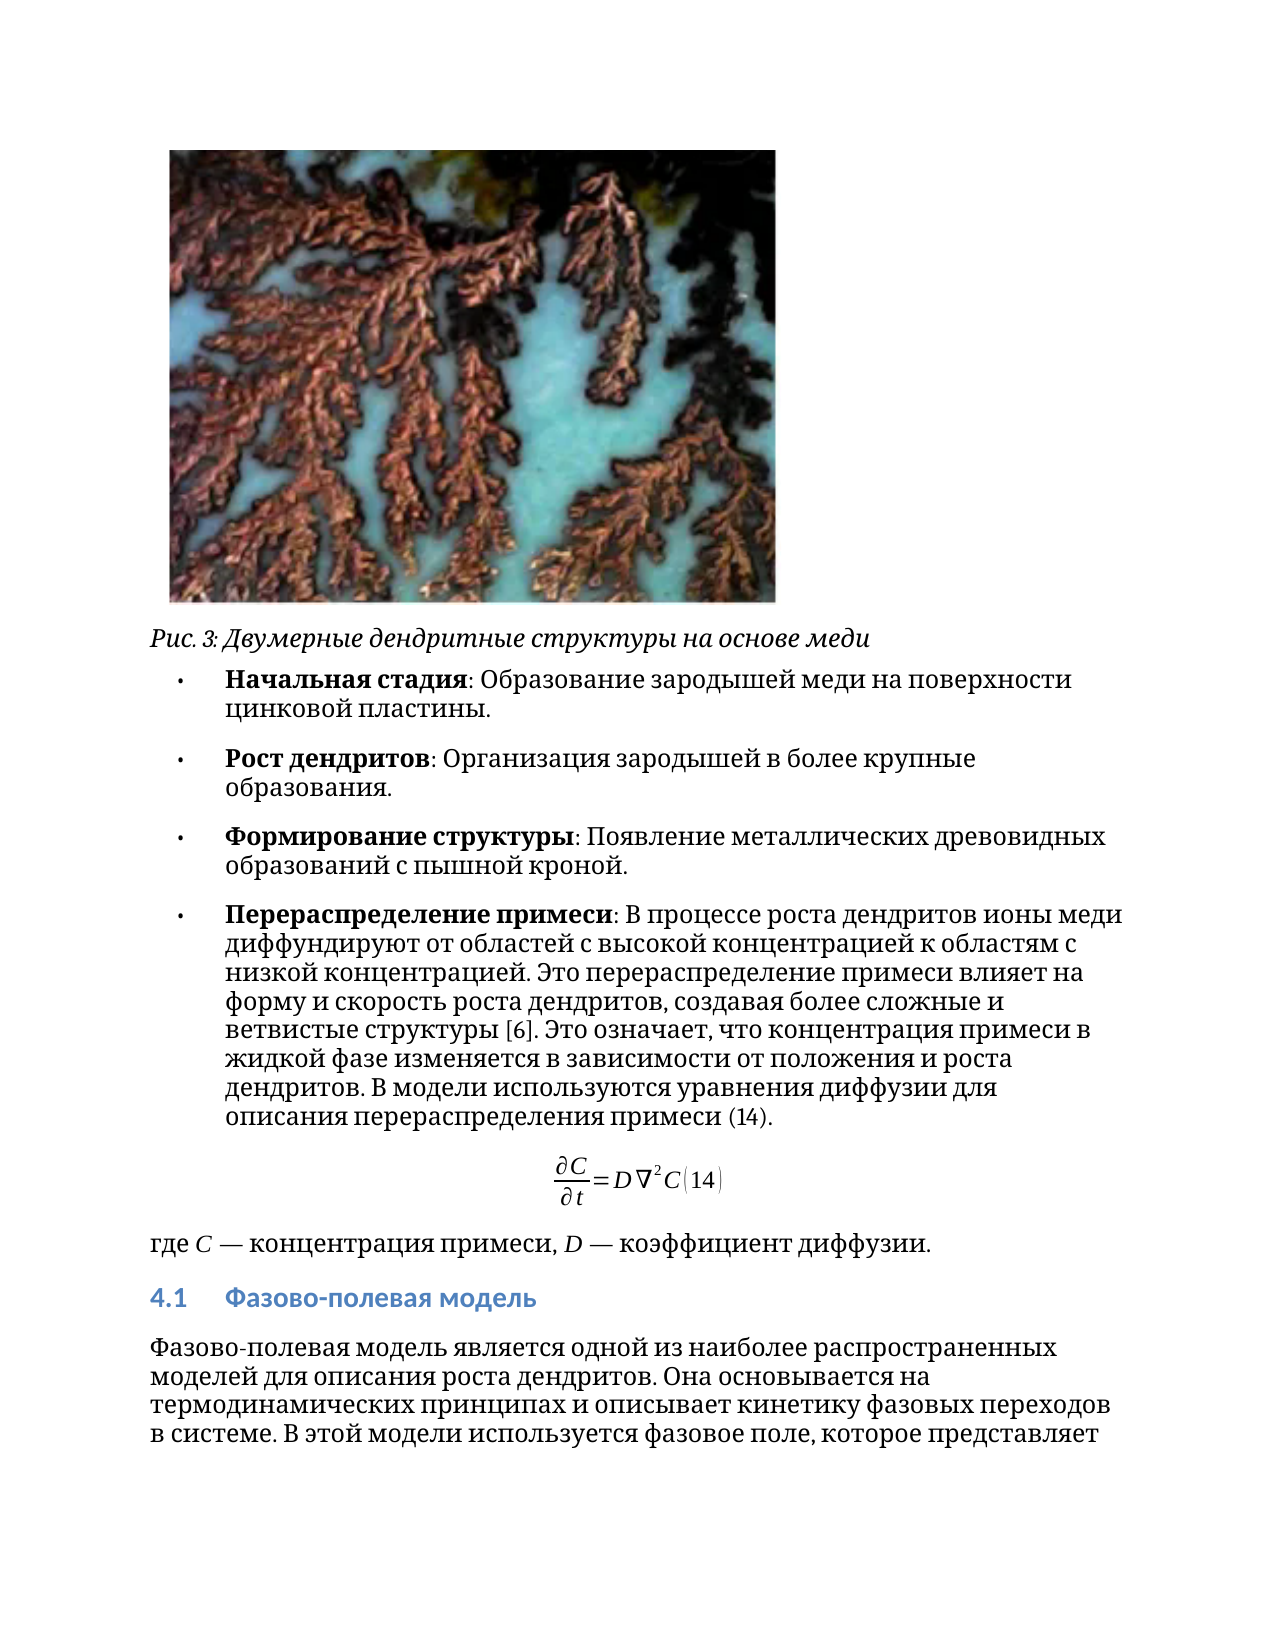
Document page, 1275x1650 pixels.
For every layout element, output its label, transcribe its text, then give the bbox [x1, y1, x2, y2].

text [150, 1334, 1125, 1449]
list Начальная стадия: Образование зародышей меди на поверхности цинковой пластины. [175, 666, 1125, 724]
list Рост дендритов: Организация зародышей в более крупные образования. [175, 745, 1125, 802]
list Формирование структуры: Появление металлических древовидных образований с пышной кроной. [175, 823, 1125, 881]
subtitle 4.1 Фазово-полевая модель [150, 1279, 1125, 1315]
text где — концентрация примеси, — коэффициент диффузии. [150, 1230, 1125, 1259]
list Перераспределение примеси: В процессе роста дендритов ионы меди диффундируют от областей с высокой концентрацией к областям с низкой концентрацией. Это перераспределение примеси влияет на форму и скорость роста дендритов, создавая более сложные и ветвистые структуры [6]. Это означает, что концентрация примеси в жидкой фазе изменяется в зависимости от положения и роста дендритов. В модели используются уравнения диффузии для описания перераспределения примеси (14). [175, 901, 1125, 1131]
text Рис. 3: Двумерные дендритные структуры на основе меди [150, 625, 1125, 654]
picture [168, 150, 782, 605]
